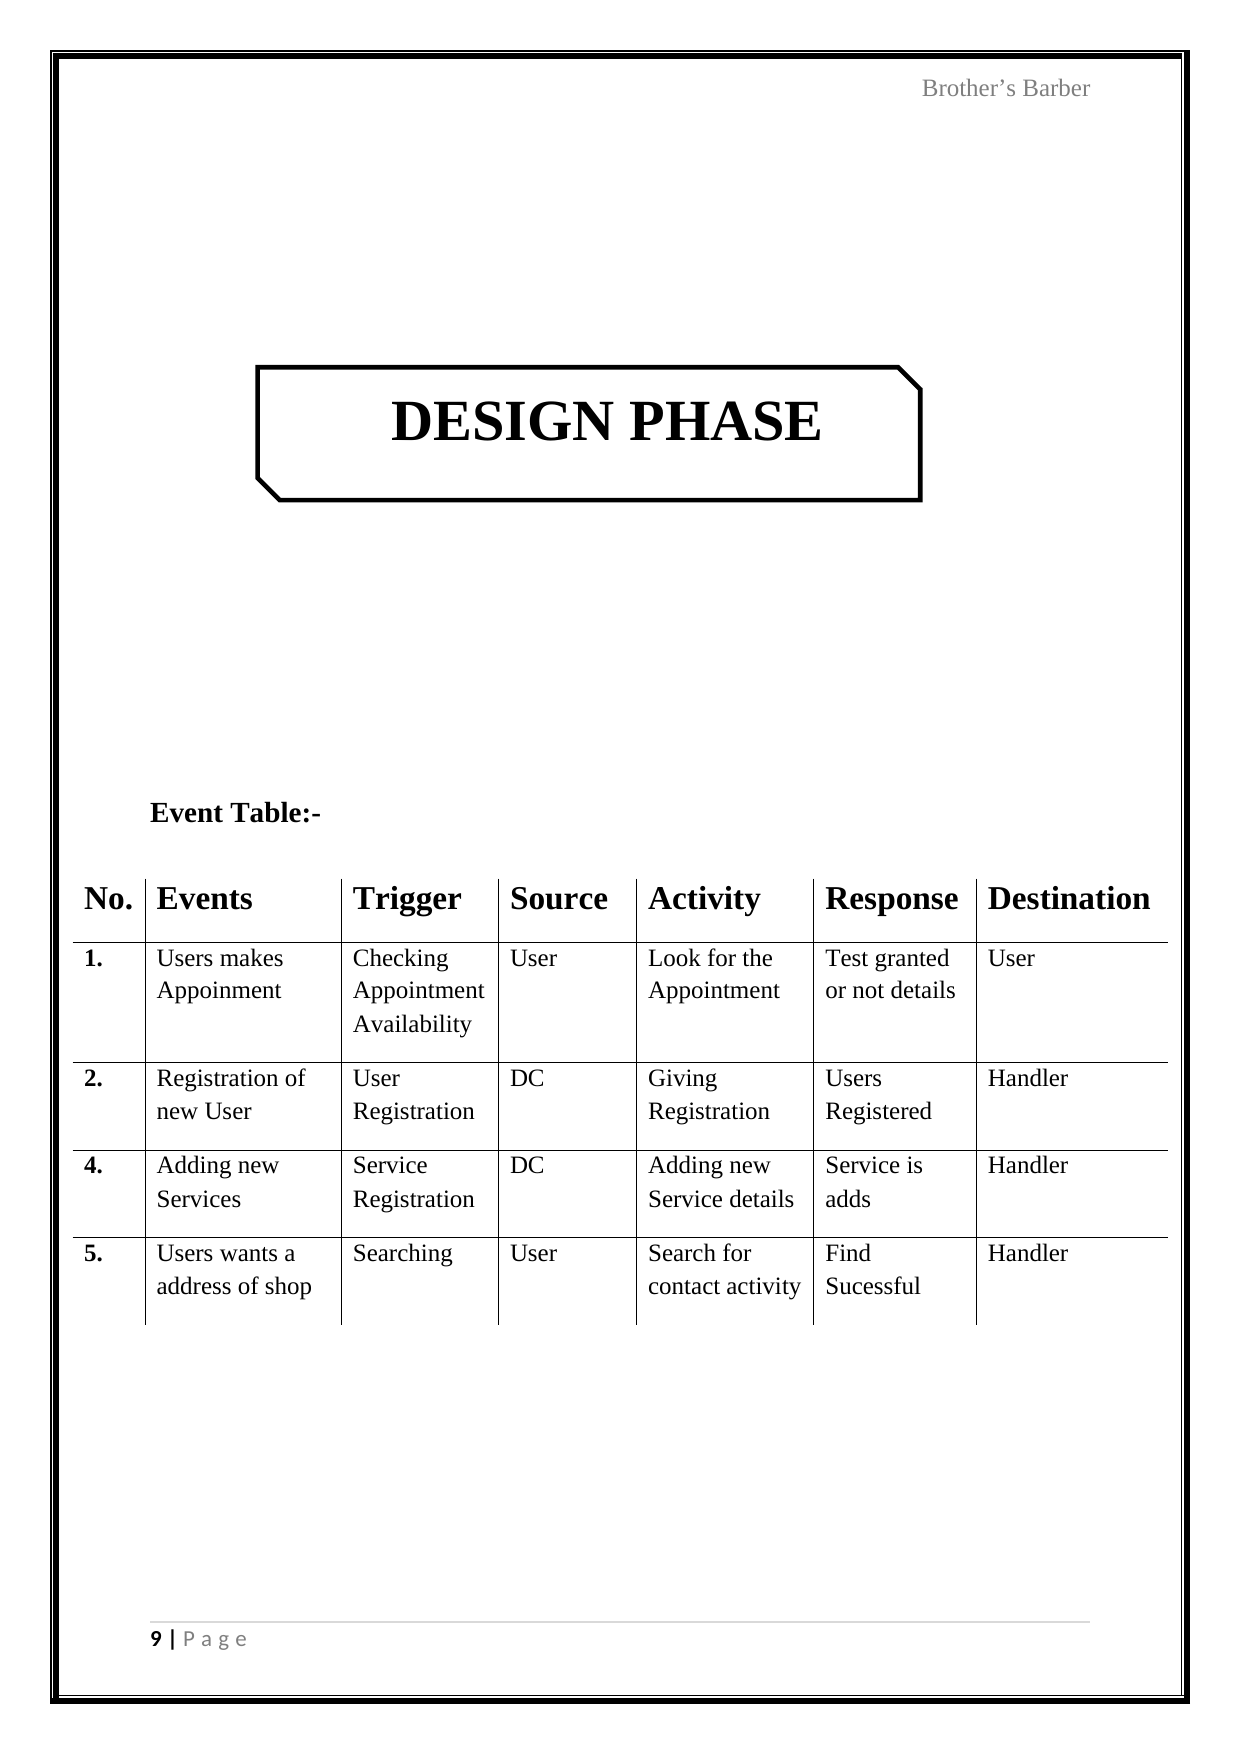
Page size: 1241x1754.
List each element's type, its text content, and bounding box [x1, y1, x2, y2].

table_cell DC [499, 1151, 636, 1237]
table_header No. [73, 879, 145, 942]
table_cell Handler [977, 1151, 1168, 1237]
table_cell Test granted or not details [814, 943, 976, 1062]
table_cell Giving Registration [637, 1063, 813, 1149]
table_header Trigger [342, 879, 498, 942]
table_header Response [814, 879, 976, 942]
table_cell User Registration [342, 1063, 498, 1149]
table_cell 5. [73, 1238, 145, 1324]
table_cell User [977, 943, 1168, 1062]
table_cell User [499, 943, 636, 1062]
table_header Destination [977, 879, 1168, 942]
table_cell Searching [342, 1238, 498, 1324]
table_cell Handler [977, 1238, 1168, 1324]
table_header Events [146, 879, 341, 942]
table_cell Service Registration [342, 1151, 498, 1237]
table_cell Users makes Appoinment [146, 943, 341, 1062]
table_cell Handler [977, 1063, 1168, 1149]
table_header Source [499, 879, 636, 942]
table_cell DC [499, 1063, 636, 1149]
table_cell Find Sucessful [814, 1238, 976, 1324]
table_cell 1. [73, 943, 145, 1062]
table_cell Look for the Appointment [637, 943, 813, 1062]
table_cell Search for contact activity [637, 1238, 813, 1324]
table_cell Registration of new User [146, 1063, 341, 1149]
table_cell 2. [73, 1063, 145, 1149]
table_header Activity [637, 879, 813, 942]
table_cell Service is adds [814, 1151, 976, 1237]
table_cell Users Registered [814, 1063, 976, 1149]
table_cell Checking Appointment Availability [342, 943, 498, 1062]
table_cell User [499, 1238, 636, 1324]
table_cell Adding new Services [146, 1151, 341, 1237]
table_cell 4. [73, 1151, 145, 1237]
text Event Table:- [150, 795, 1090, 829]
table_cell Users wants a address of shop [146, 1238, 341, 1324]
table_cell Adding new Service details [637, 1151, 813, 1237]
